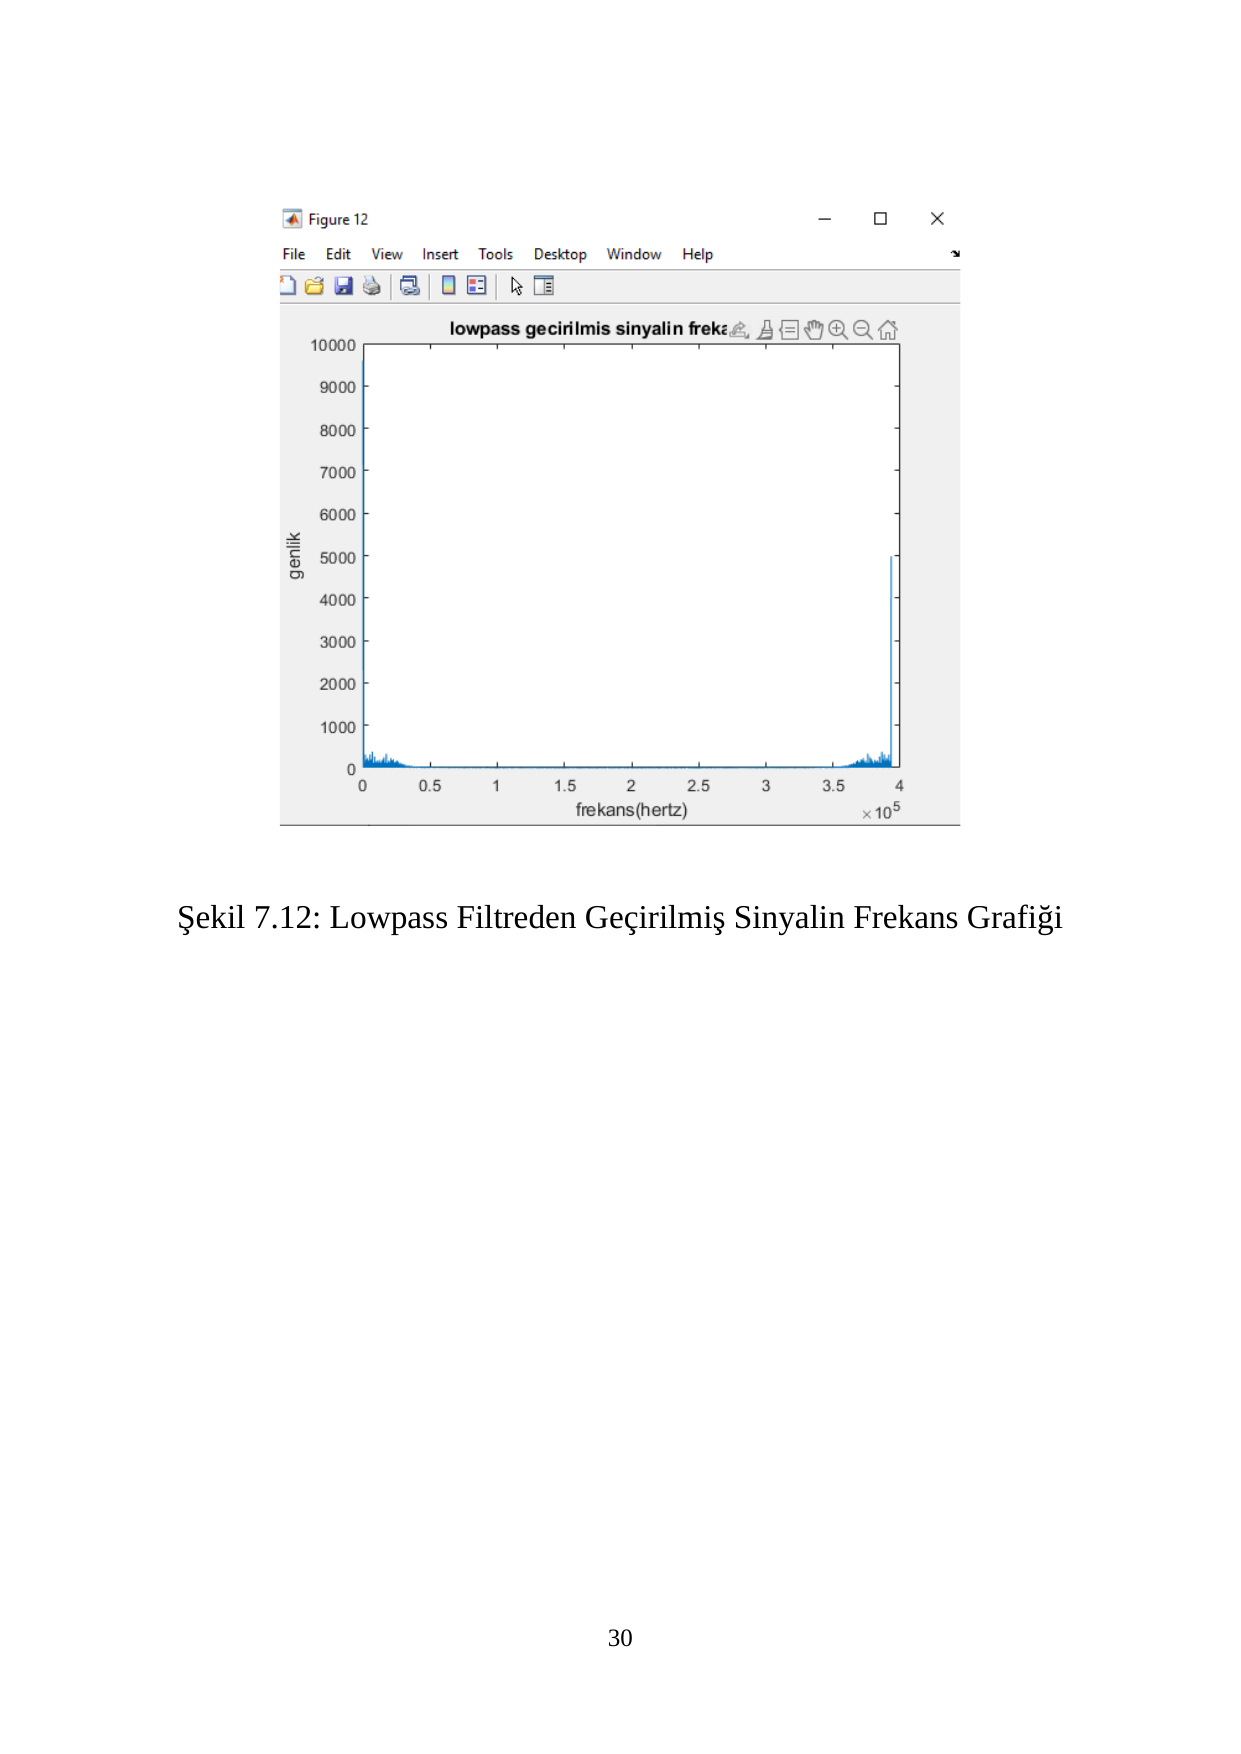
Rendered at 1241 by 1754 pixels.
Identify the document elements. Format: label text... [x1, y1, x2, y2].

picture [279, 205, 961, 826]
text Şekil 7.12: Lowpass Filtreden Geçirilmiş Sinyalin Frekans Grafiği [148, 897, 1093, 935]
